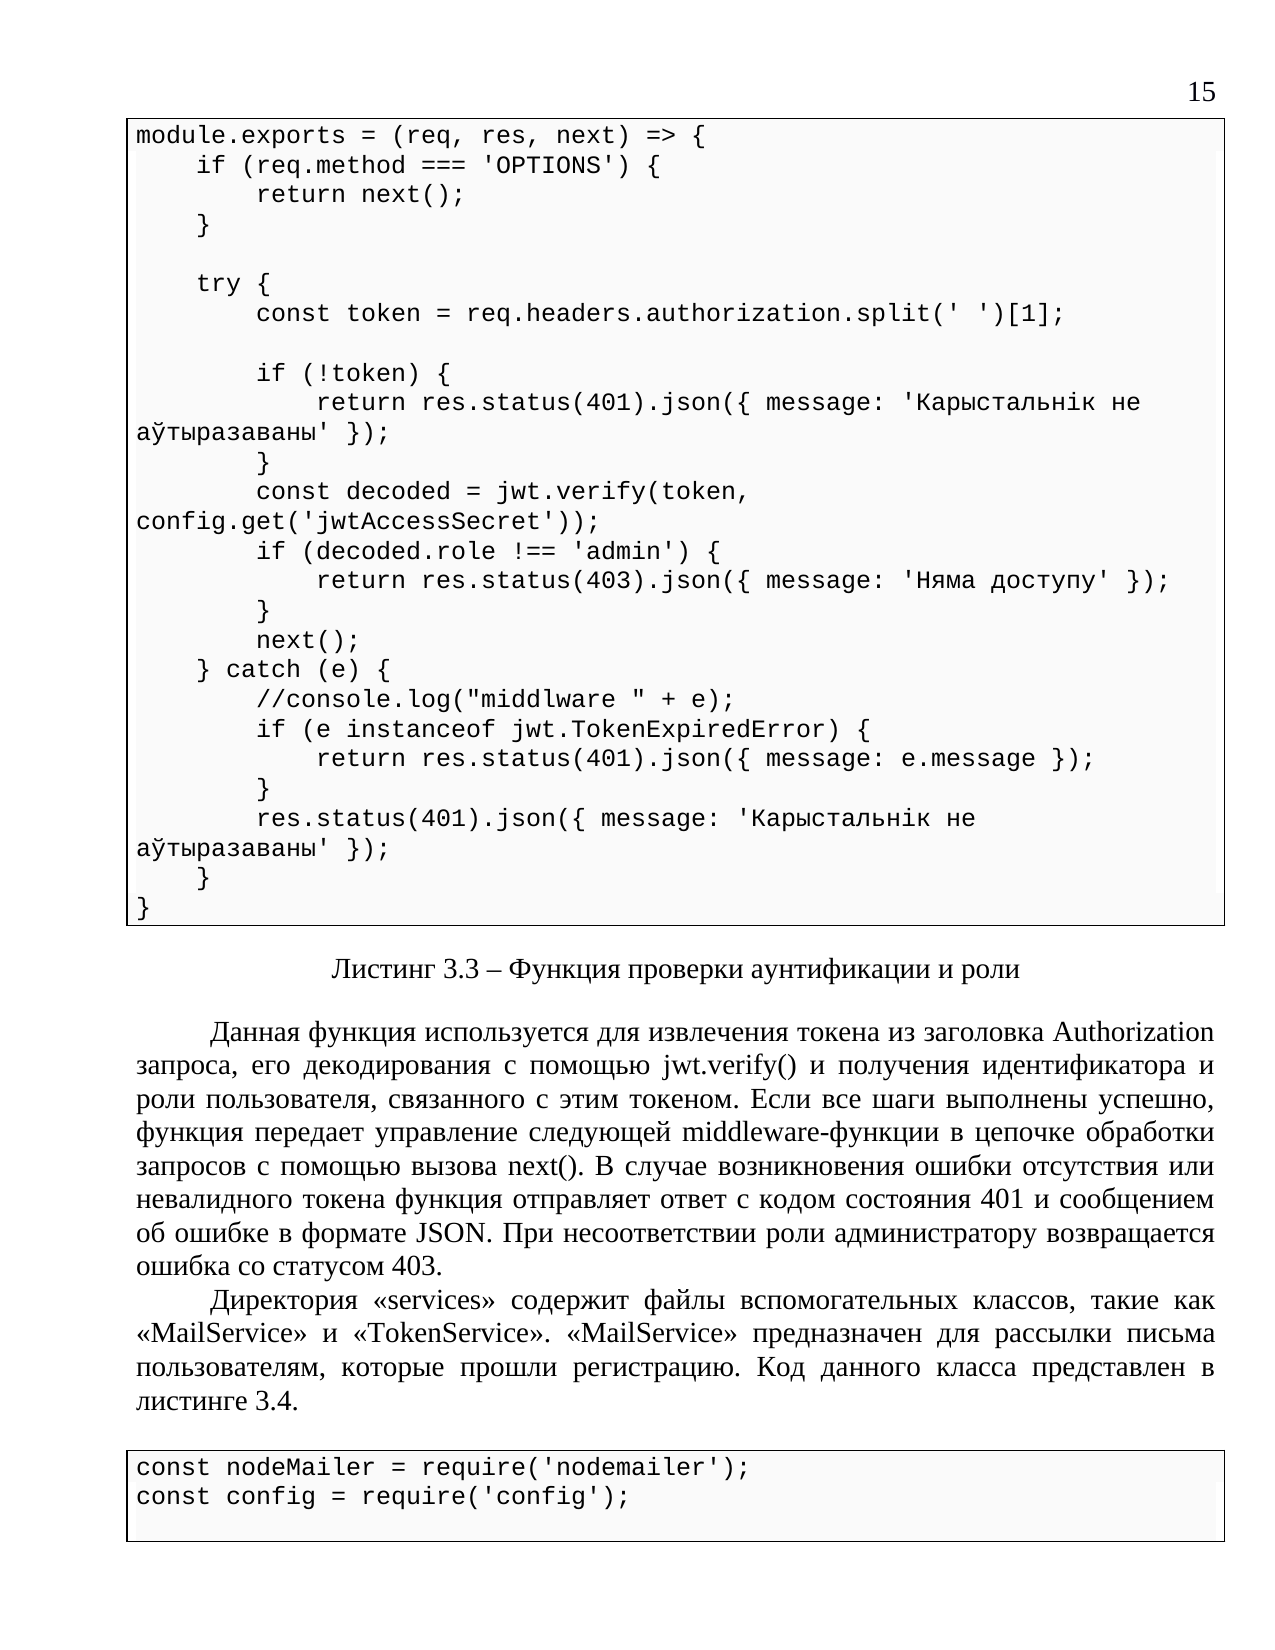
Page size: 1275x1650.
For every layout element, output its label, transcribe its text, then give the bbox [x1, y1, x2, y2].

text Данная функция используется для извлечения токена из заголовка Authorization запроса, его декодирования с помощью jwt.verify() и получения идентификатора и роли пользователя, связанного с этим токеном. Если все шаги выполнены успешно, функция передает управление следующей middleware-функции в цепочке обработки запросов с помощью вызова next(). В случае возникновения ошибки отсутствия или невалидного токена функция отправляет ответ с кодом состояния 401 и сообщением об ошибке в формате JSON. При несоответствии роли администратору возвращается ошибка со статусом 403. [136, 1014, 1216, 1282]
text if (decoded.role !== 'admin') { [136, 537, 1216, 567]
text } [136, 774, 1216, 804]
text next(); [136, 626, 1216, 656]
text const config = require('config'); [136, 1482, 1216, 1512]
text module.exports = (req, res, next) => { [128, 119, 1224, 151]
text return res.status(401).json({ message: e.message }); [136, 745, 1216, 774]
text } catch (e) { [136, 656, 1216, 685]
text //console.log("middlware " + e); [136, 685, 1216, 715]
text if (!token) { [136, 359, 1216, 388]
text return next(); [136, 181, 1216, 210]
text } [136, 448, 1216, 477]
text if (req.method === 'OPTIONS') { [136, 151, 1216, 181]
text return res.status(403).json({ message: 'Няма доступу' }); [136, 567, 1216, 596]
text if (e instanceof jwt.TokenExpiredError) { [136, 715, 1216, 745]
text const nodeMailer = require('nodemailer'); [128, 1451, 1224, 1482]
text } [136, 863, 1216, 890]
text } [136, 596, 1216, 626]
text try { [136, 270, 1216, 299]
text Листинг 3.3 – Функция проверки аунтификации и роли [136, 951, 1216, 984]
text } [136, 210, 1216, 240]
text res.status(401).json({ message: 'Карыстальнiк не аўтыразаваны' }); [136, 804, 1216, 863]
text } [128, 890, 1224, 925]
text const decoded = jwt.verify(token, config.get('jwtAccessSecret')); [136, 477, 1216, 537]
text Директория «services» содержит файлы вспомогательных классов, такие как «MailService» и «TokenService». «MailService» предназначен для рассылки письма пользователям, которые прошли регистрацию. Код данного класса представлен в листинге 3.4. [136, 1282, 1216, 1416]
text const token = req.headers.authorization.split(' ')[1]; [136, 299, 1216, 329]
text return res.status(401).json({ message: 'Карыстальнiк не аўтыразаваны' }); [136, 388, 1216, 448]
